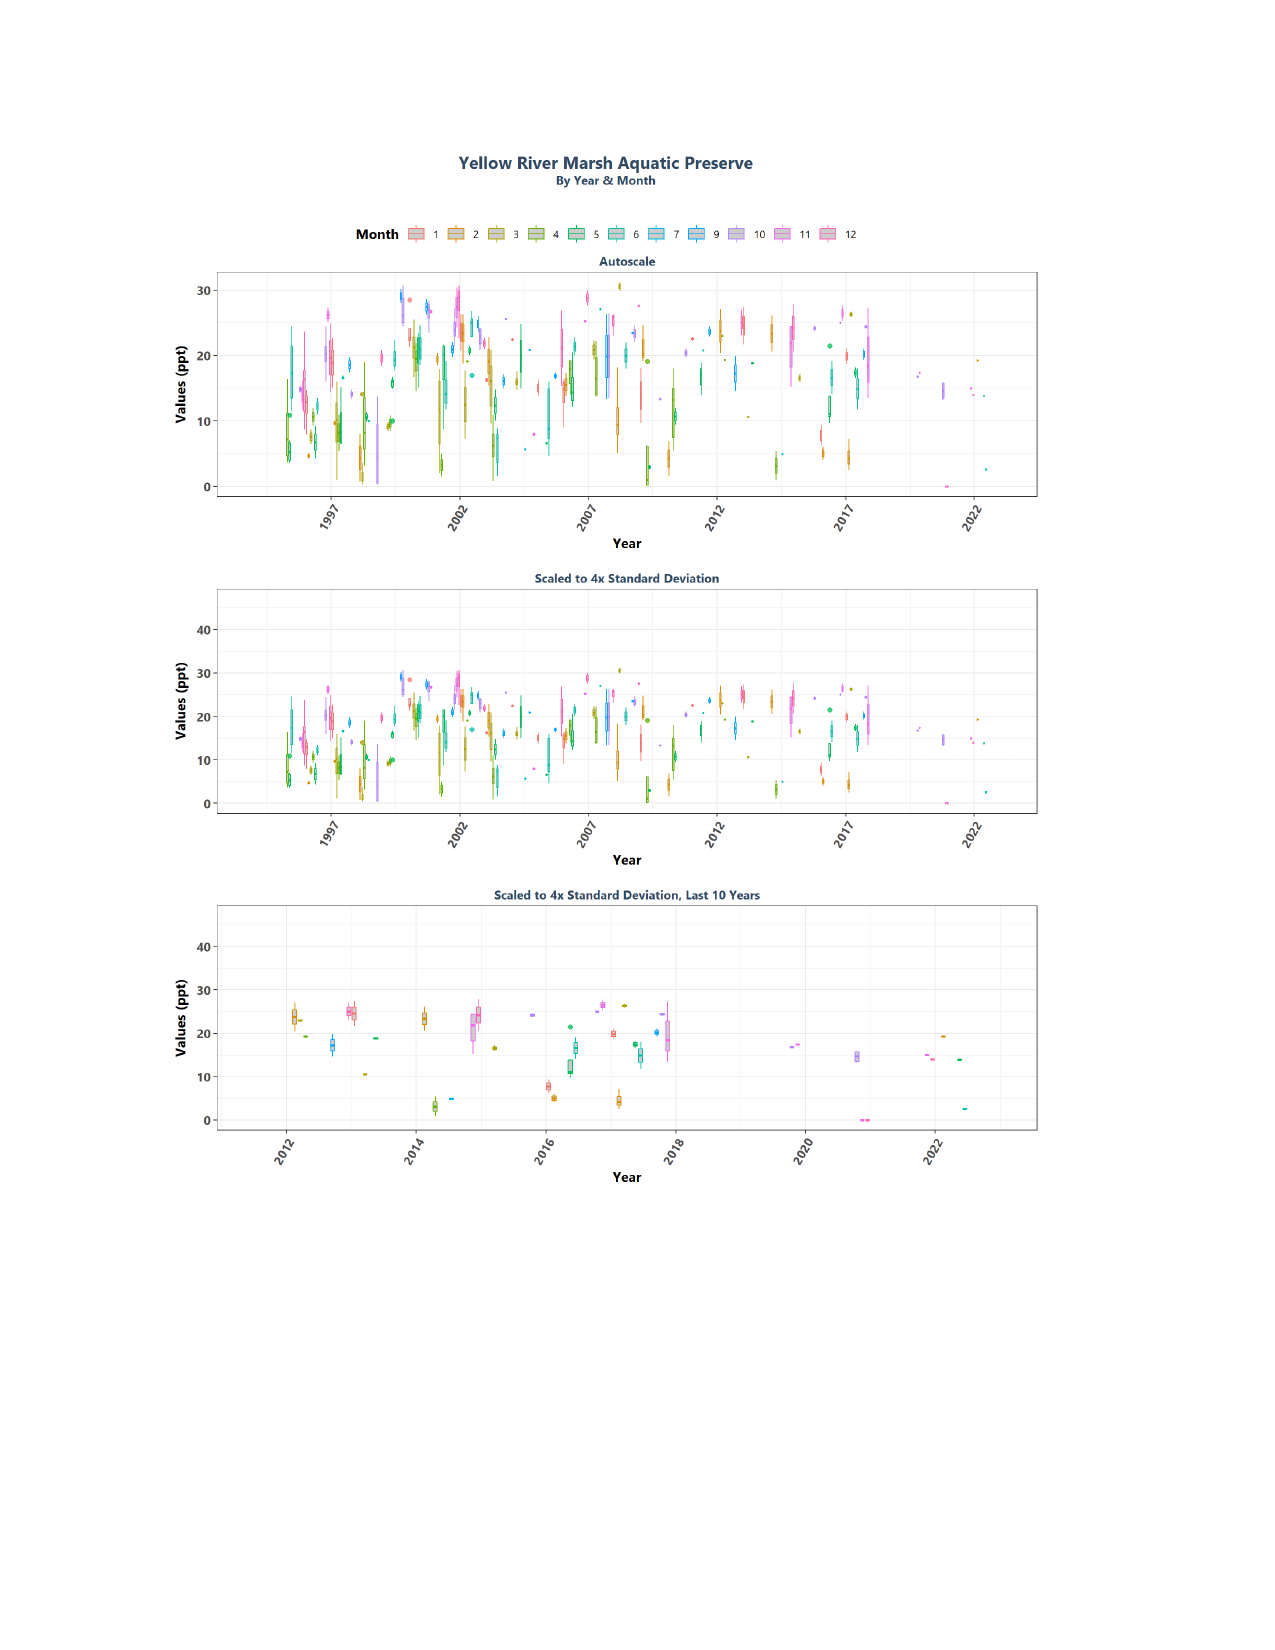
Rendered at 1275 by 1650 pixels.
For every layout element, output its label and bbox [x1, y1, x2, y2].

picture [168, 150, 1044, 1200]
